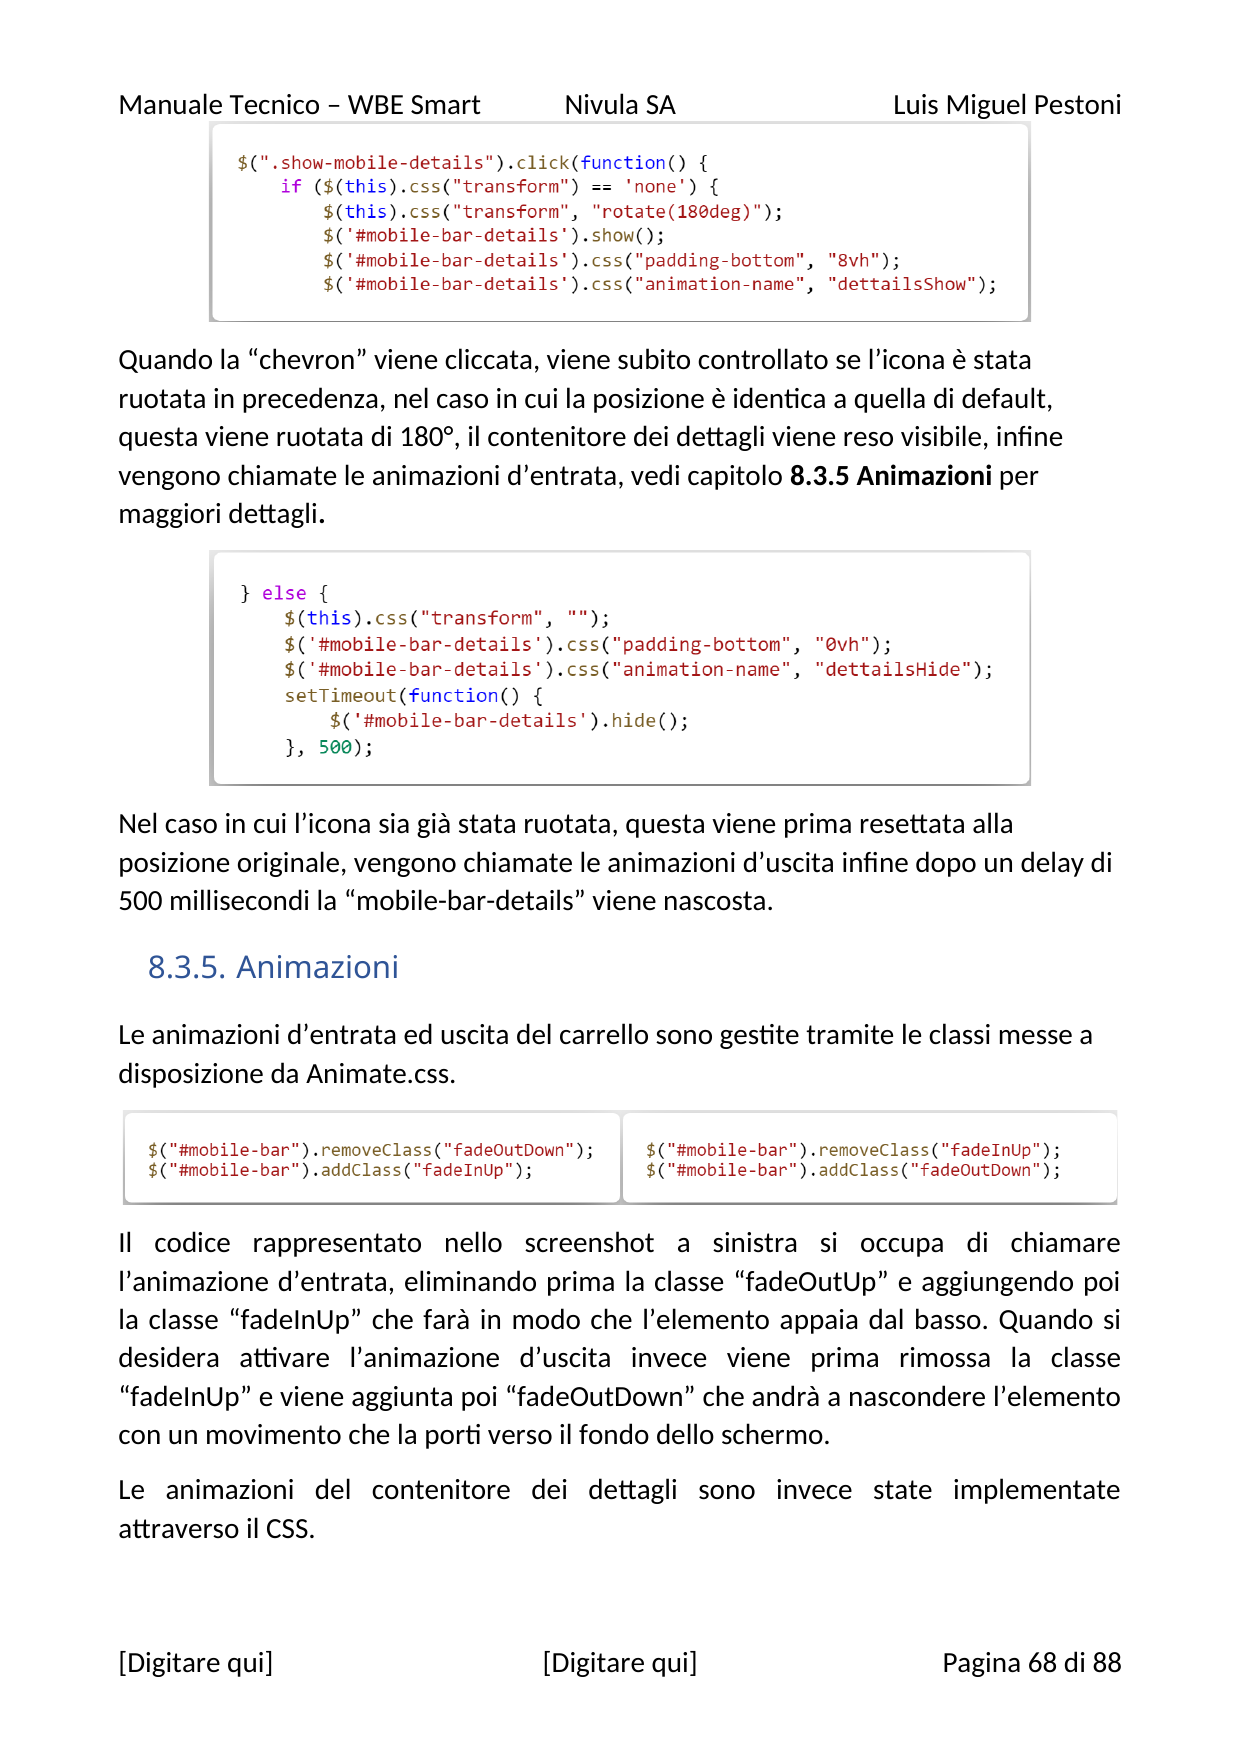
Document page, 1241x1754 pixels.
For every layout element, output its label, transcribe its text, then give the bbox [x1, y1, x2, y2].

picture [208, 121, 1032, 322]
text Le animazioni del contenitore dei dettagli sono invece state implementate attraverso il CSS. [118, 1471, 1122, 1546]
picture [209, 550, 1032, 786]
text Il codice rappresentato nello screenshot a sinistra si occupa di chiamare l’animazione d’entrata, eliminando prima la classe “fadeOutUp” e aggiungendo poi la classe “fadeInUp” che farà in modo che l’elemento appaia dal basso. Quando si desidera attivare l’animazione d’uscita invece viene prima rimossa la classe “fadeInUp” e viene aggiunta poi “fadeOutDown” che andrà a nascondere l’elemento con un movimento che la porti verso il fondo dello schermo. [118, 1224, 1122, 1452]
picture [122, 1110, 1118, 1205]
subtitle Animazioni [148, 946, 1122, 988]
text Le animazioni d’entrata ed uscita del carrello sono gestite tramite le classi messe a disposizione da Animate.css. [118, 1016, 1122, 1091]
text Quando la “chevron” viene cliccata, viene subito controllato se l’icona è stata ruotata in precedenza, nel caso in cui la posizione è identica a quella di default, questa viene ruotata di 180°, il contenitore dei dettagli viene reso visibile, infine vengono chiamate le animazioni d’entrata, vedi capitolo 8.3.5 Animazioni per maggiori dettagli. [118, 341, 1122, 531]
text Nel caso in cui l’icona sia già stata ruotata, questa viene prima resettata alla posizione originale, vengono chiamate le animazioni d’uscita infine dopo un delay di 500 millisecondi la “mobile-bar-details” viene nascosta. [118, 805, 1122, 918]
